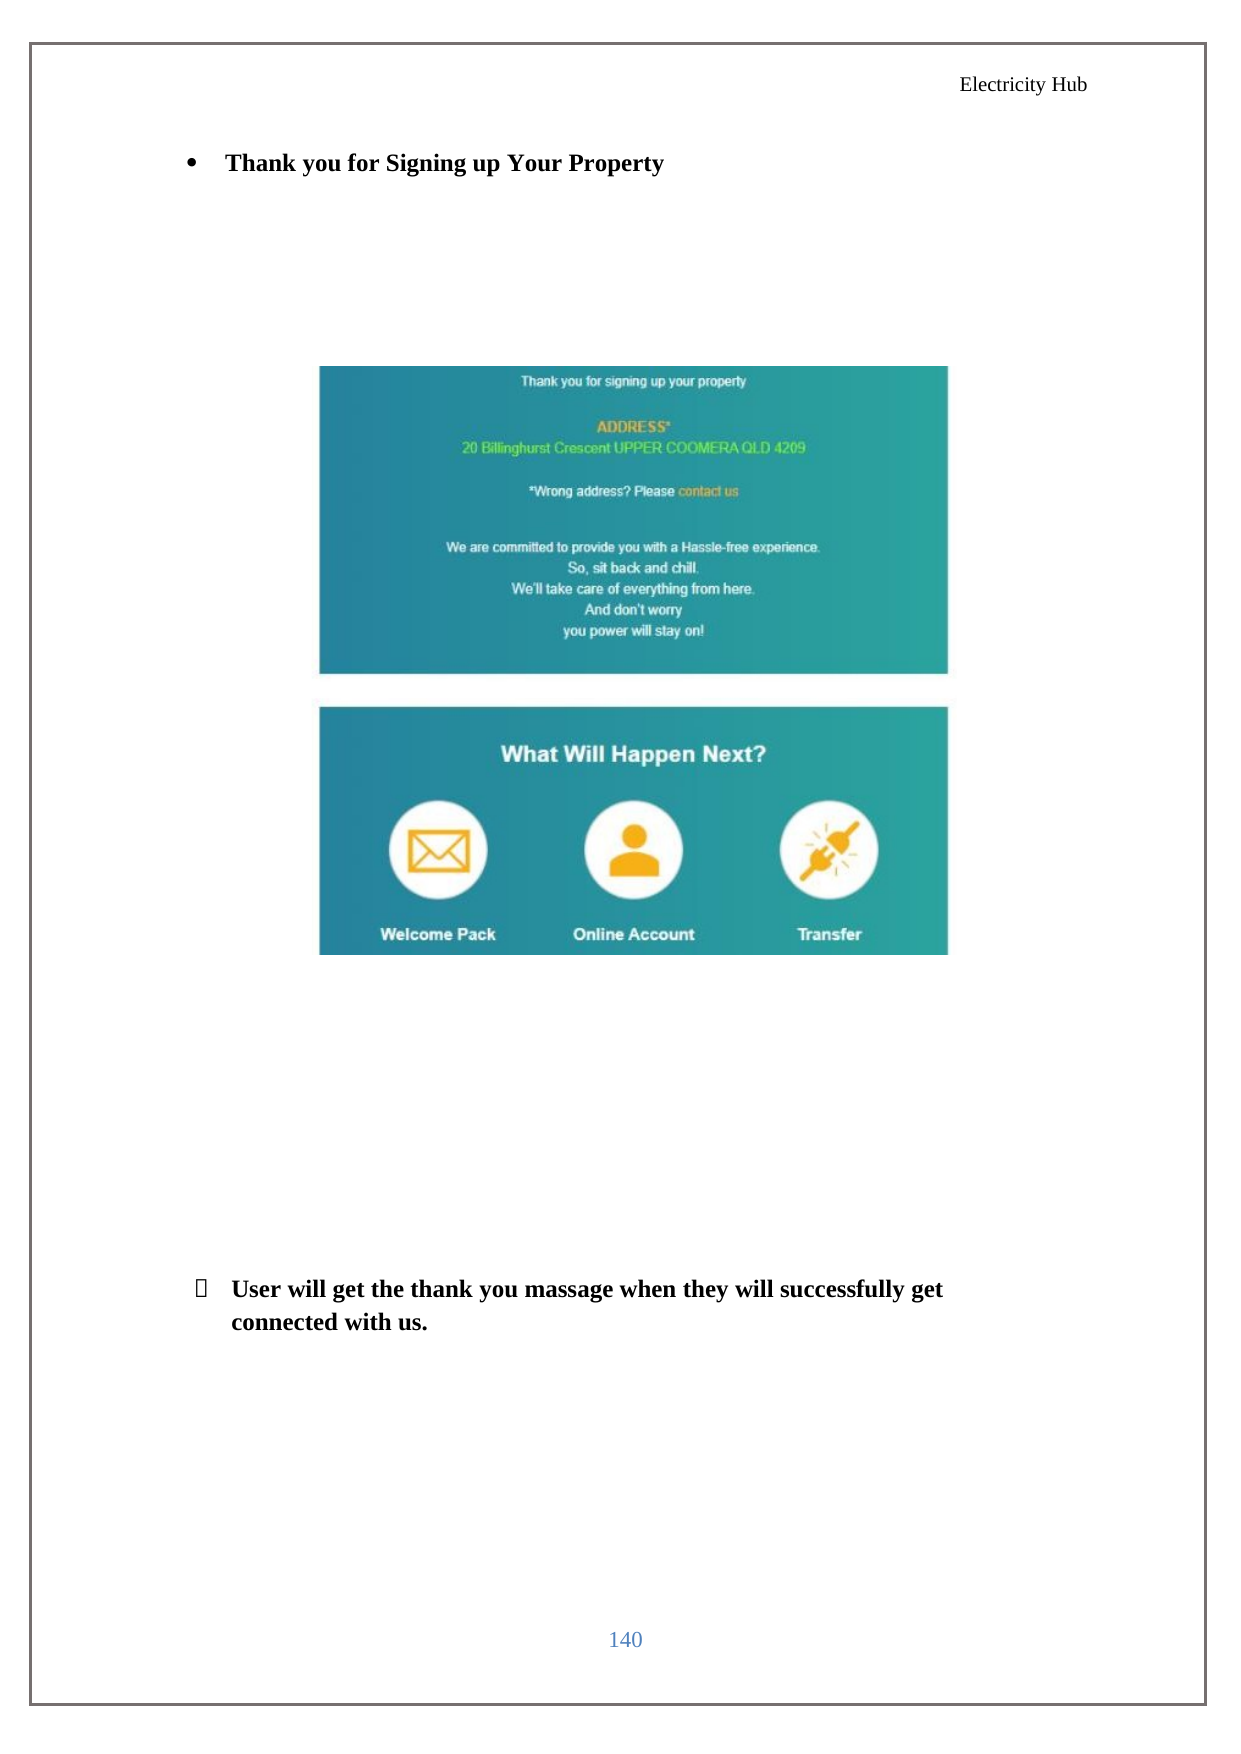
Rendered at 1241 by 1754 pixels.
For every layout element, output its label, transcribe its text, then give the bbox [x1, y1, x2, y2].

text Electricity Hub [44, 72, 1087, 96]
subtitle Thank you for Signing up Your Property [187, 148, 1204, 177]
list User will get the thank you massage when they will successfully get connected with us. [193, 1271, 1056, 1336]
picture [311, 366, 958, 955]
